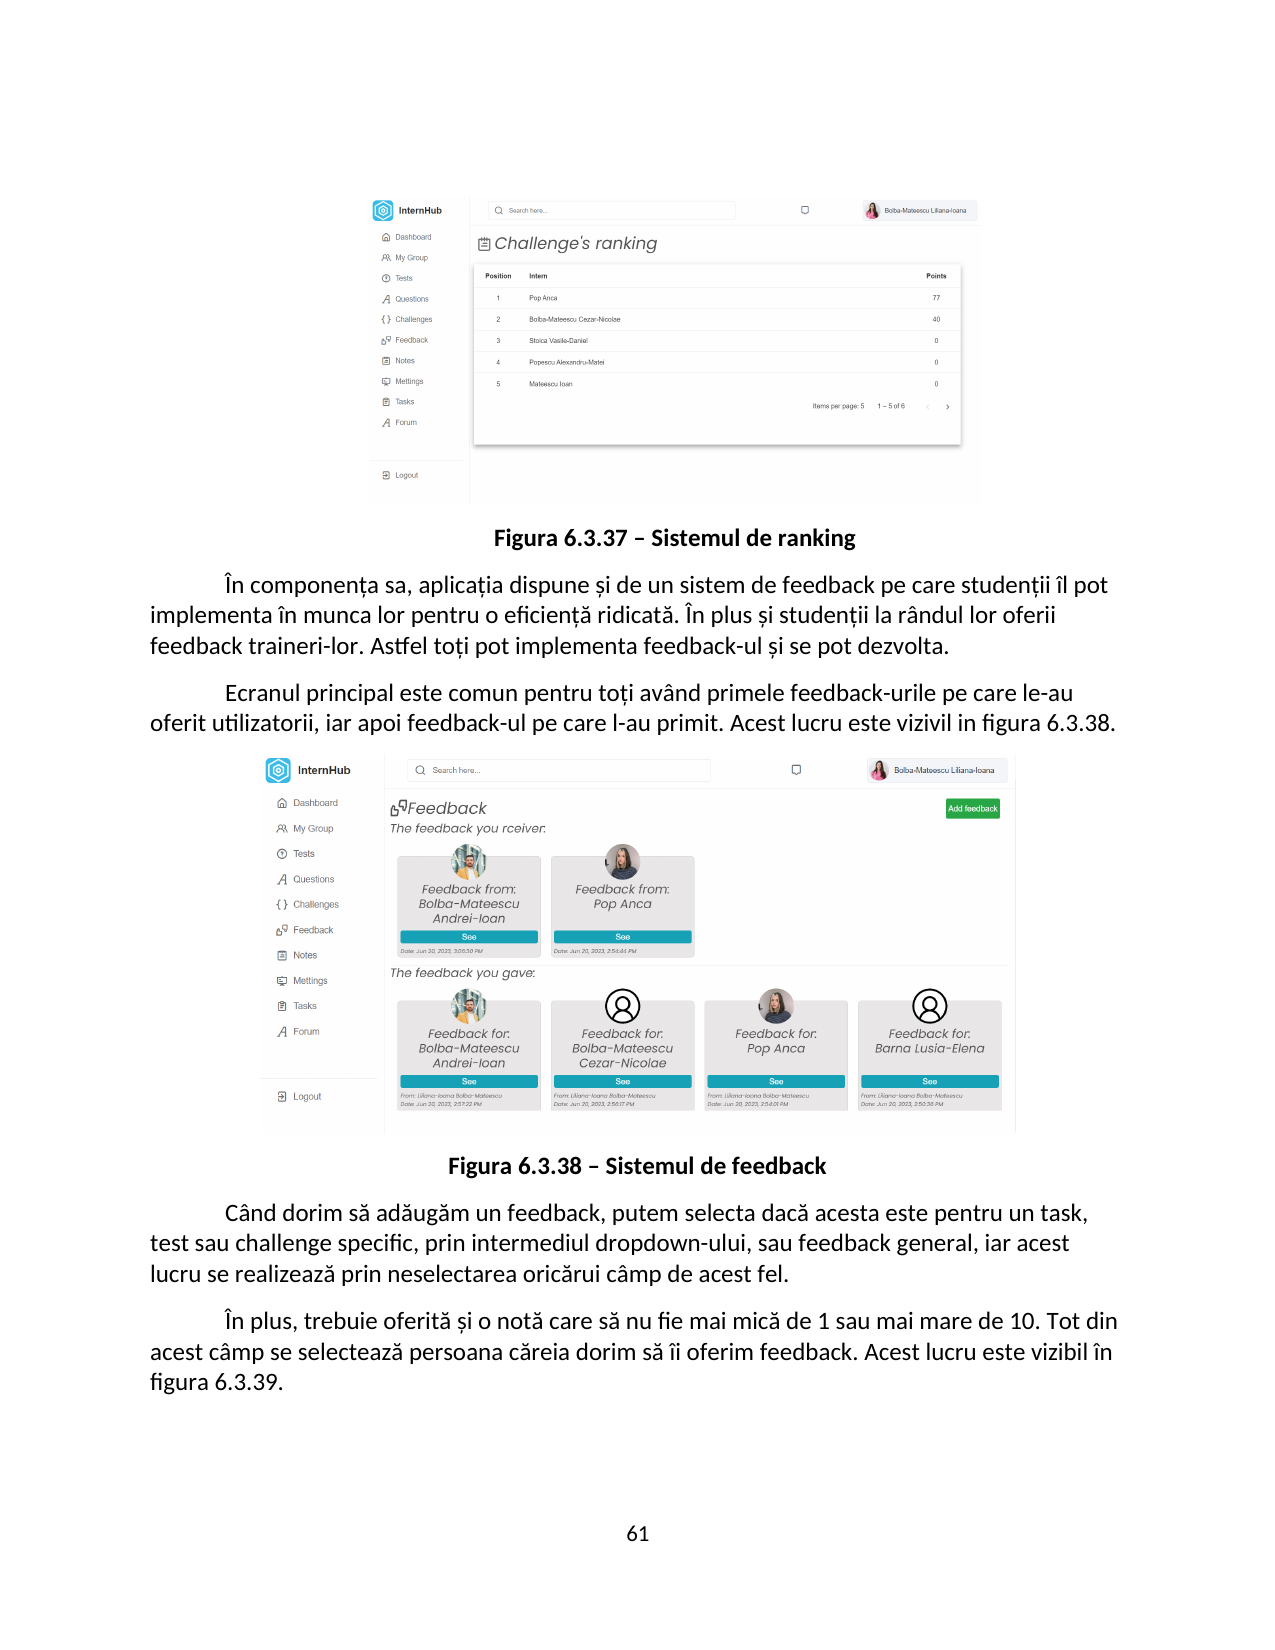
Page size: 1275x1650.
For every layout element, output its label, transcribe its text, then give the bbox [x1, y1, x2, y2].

picture [369, 197, 981, 505]
text Ecranul principal este comun pentru toți având primele feedback-urile pe care le-au oferit utilizatorii, iar apoi feedback-ul pe care l-au primit. Acest lucru este vizivil in figura 6.3.38. [150, 677, 1125, 738]
text Figura 6.3.37 – Sistemul de ranking [150, 522, 1125, 552]
text În plus, trebuie oferită și o notă care să nu fie mai mică de 1 sau mai mare de 10. Tot din acest câmp se selectează persoana căreia dorim să îi oferim feedback. Acest lucru este vizibil în figura 6.3.39. [150, 1305, 1125, 1397]
text Când dorim să adăugăm un feedback, putem selecta dacă acesta este pentru un task, test sau challenge specific, prin intermediul dropdown-ului, sau feedback general, iar acest lucru se realizează prin neselectarea oricărui câmp de acest fel. [150, 1197, 1125, 1288]
picture [259, 754, 1016, 1134]
text În componența sa, aplicația dispune și de un sistem de feedback pe care studenții îl pot implementa în munca lor pentru o eficiență ridicată. În plus și studenții la rândul lor oferii feedback traineri-lor. Astfel toți pot implementa feedback-ul și se pot dezvolta. [150, 569, 1125, 660]
text Figura 6.3.38 – Sistemul de feedback [150, 1150, 1125, 1180]
